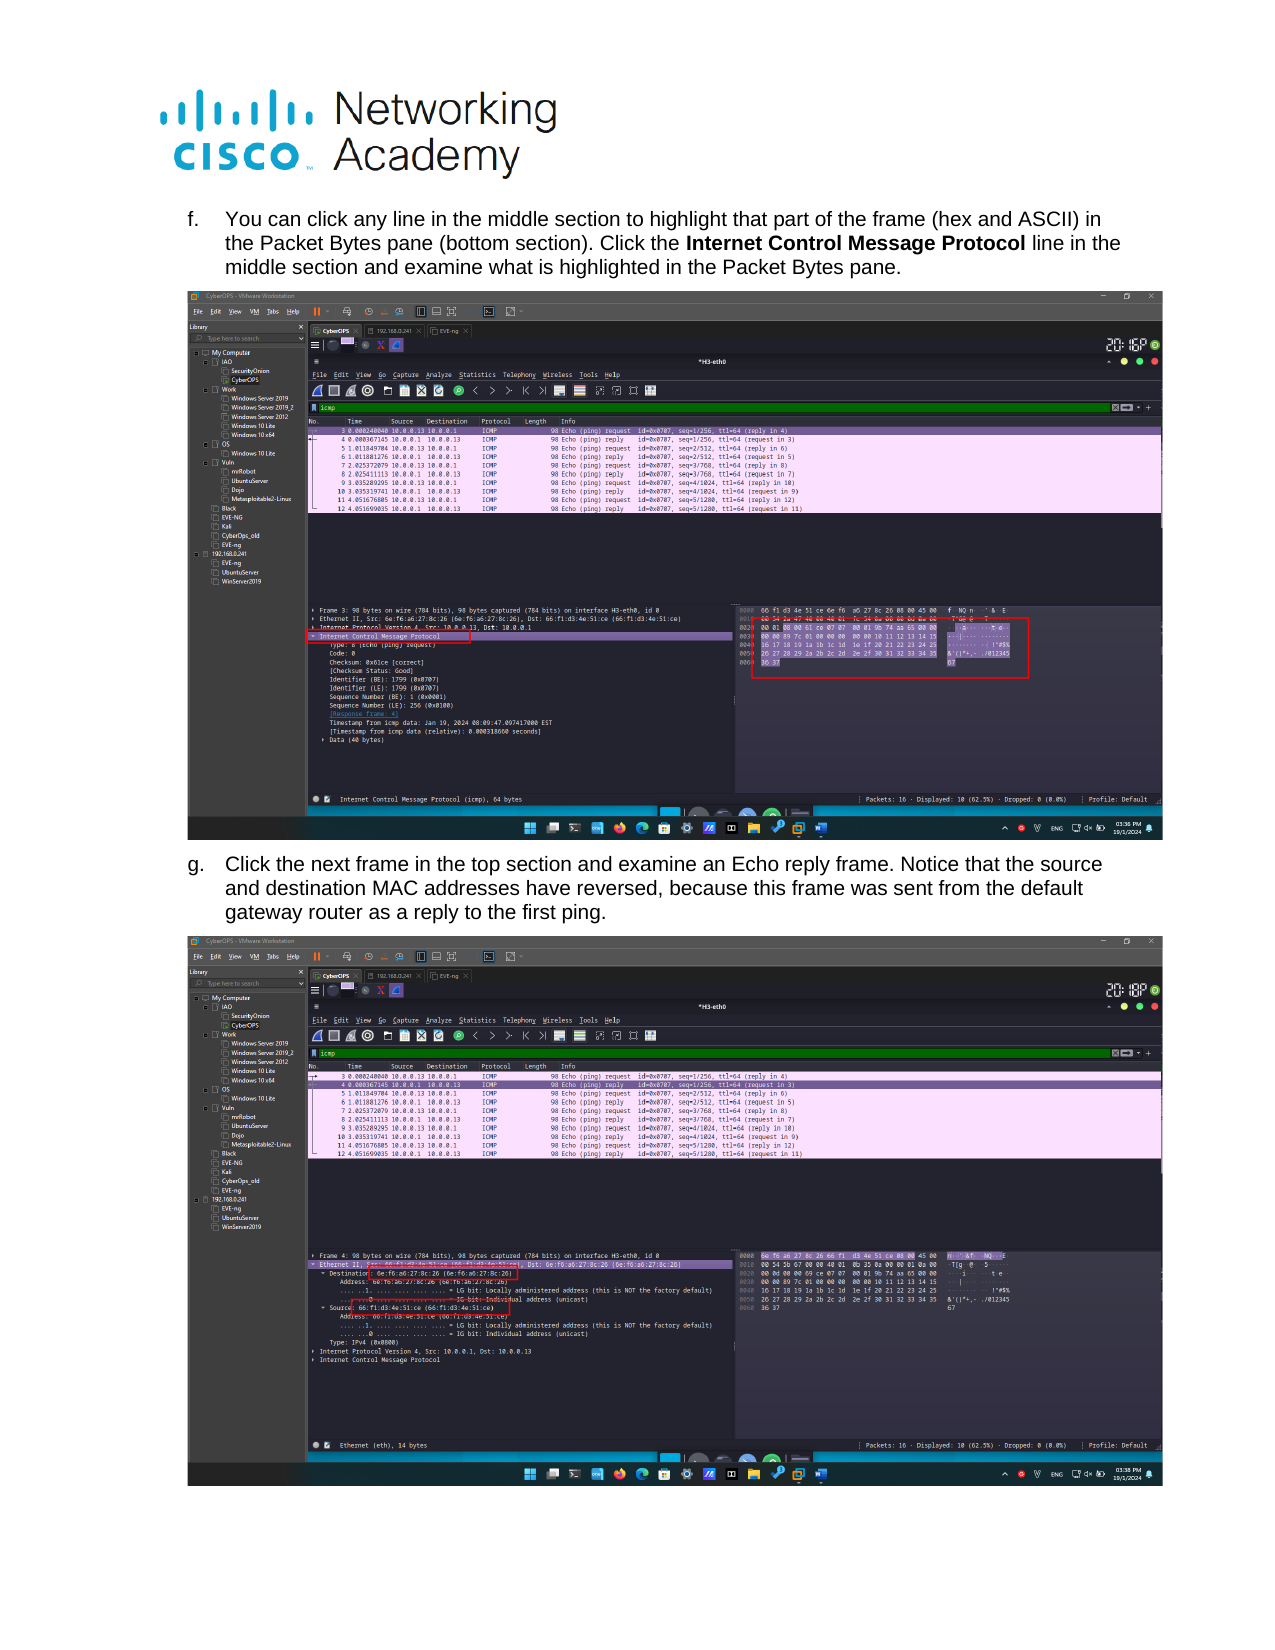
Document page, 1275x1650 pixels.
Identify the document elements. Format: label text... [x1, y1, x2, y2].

list Click the next frame in the top section and examine an Echo reply frame. Notice that the source and destination MAC addresses have reversed, because this frame was sent from the default gateway router as a reply to the first ping. [187, 852, 1125, 924]
list You can click any line in the middle section to highlight that part of the frame (hex and ASCII) in the Packet Bytes pane (bottom section). Click the Internet Control Message Protocol line in the middle section and examine what is highlighted in the Packet Bytes pane. [187, 207, 1125, 279]
picture [187, 936, 1163, 1486]
picture [187, 291, 1163, 840]
picture [150, 75, 575, 207]
